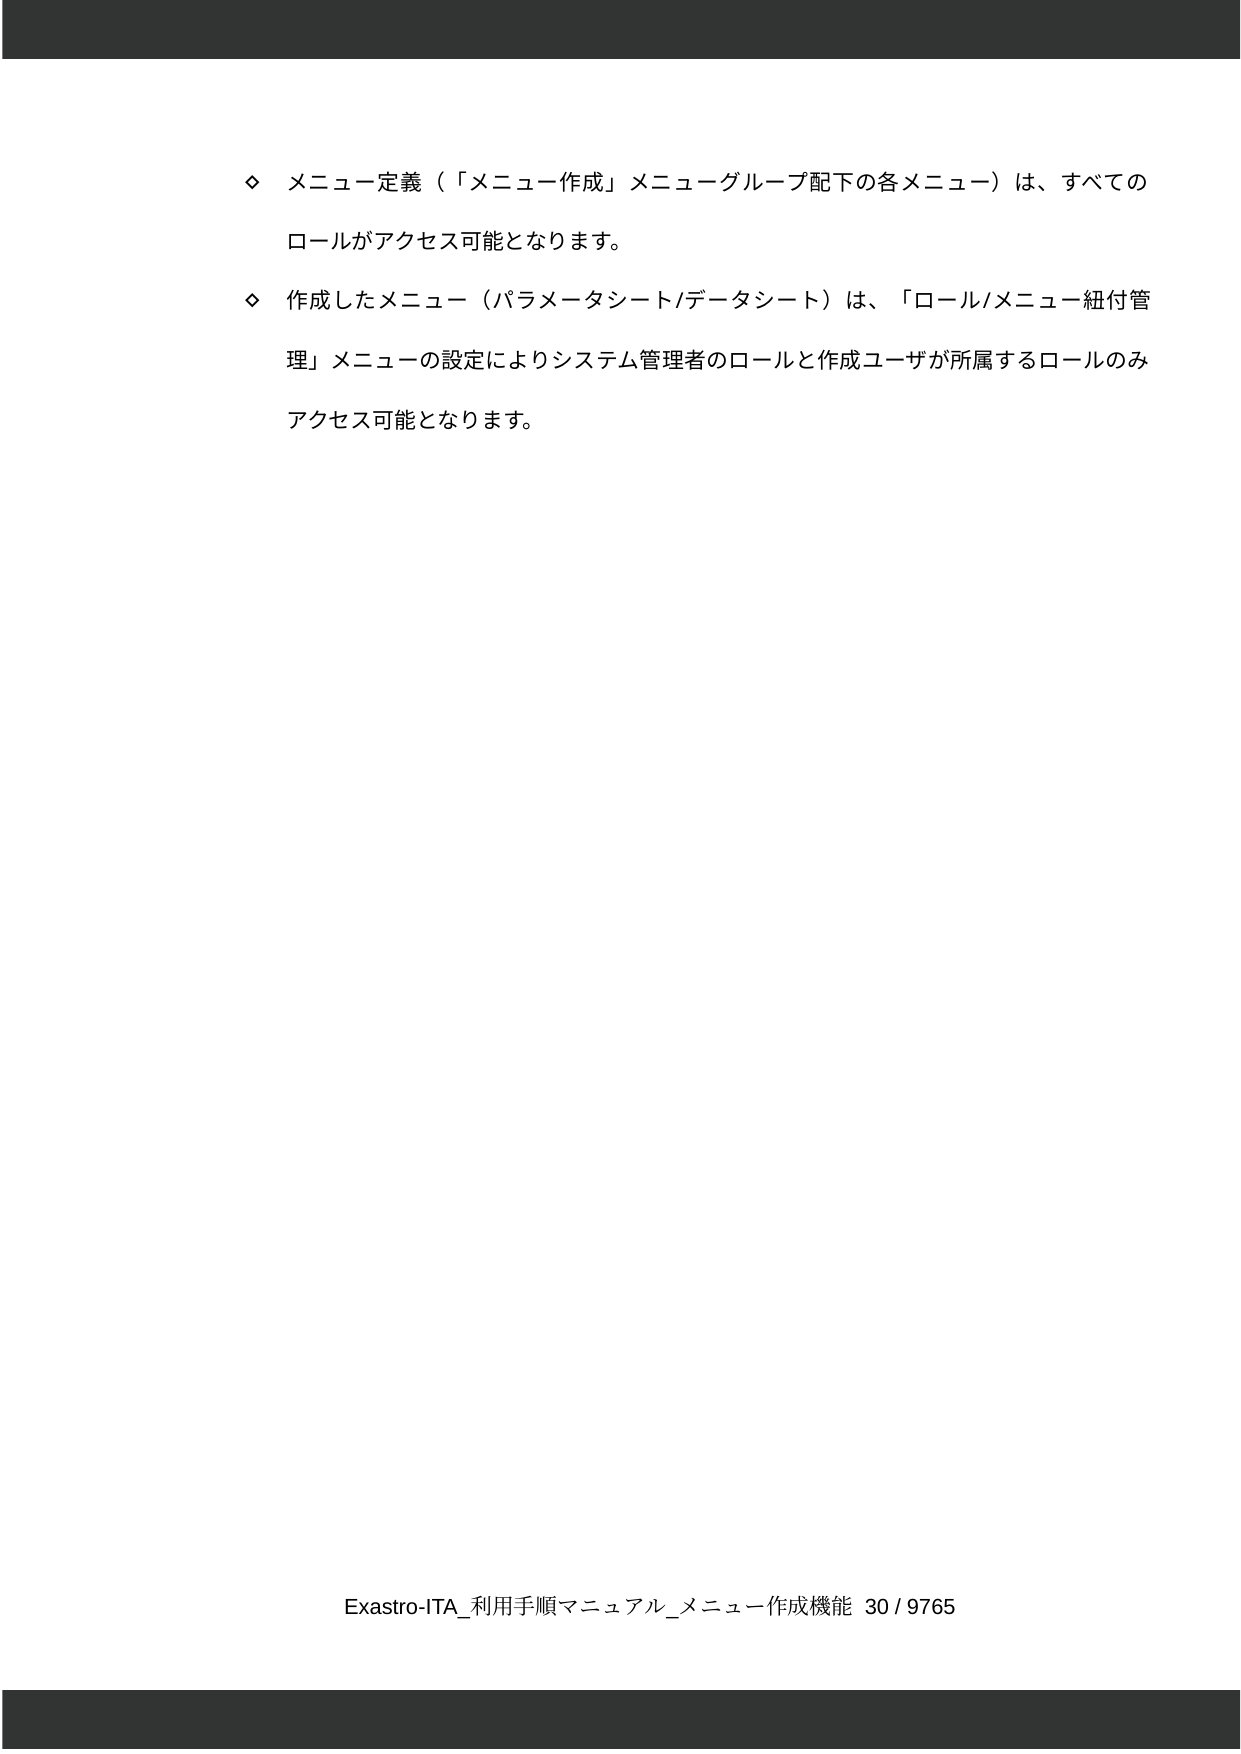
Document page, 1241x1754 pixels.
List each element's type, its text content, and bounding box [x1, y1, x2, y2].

list 作成したメニュー（パラメータシート/データシート）は、「ロール/メニュー紐付管理」メニューの設定によりシステム管理者のロールと作成ユーザが所属するロールのみアクセス可能となります。 [242, 270, 1152, 448]
picture [2, 0, 1241, 59]
picture [2, 1690, 1241, 1749]
list メニュー定義（「メニュー作成」メニューグループ配下の各メニュー）は、すべてのロールがアクセス可能となります。 [242, 151, 1152, 270]
